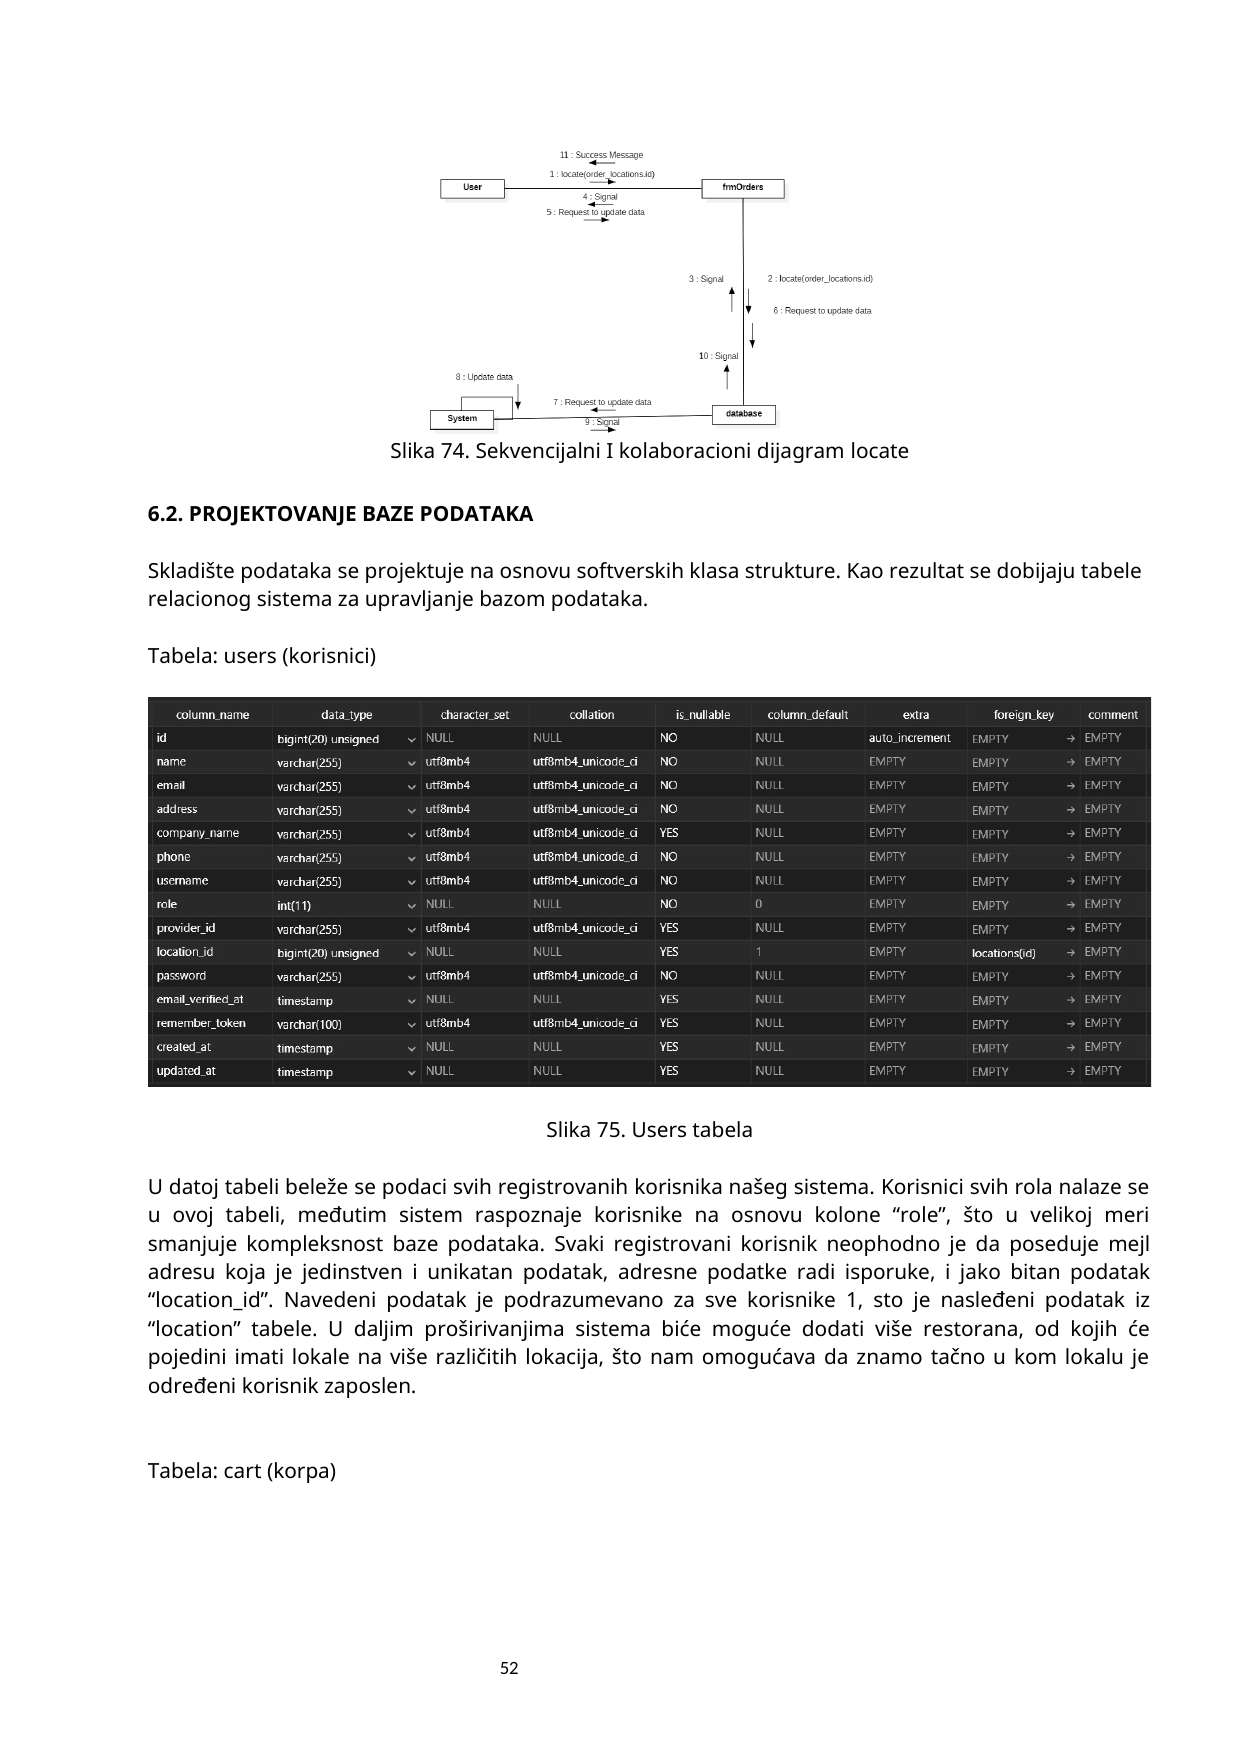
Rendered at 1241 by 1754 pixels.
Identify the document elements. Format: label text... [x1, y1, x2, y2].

list U datoj tabeli beleže se podaci svih registrovanih korisnika našeg sistema. Korisnici svih rola nalaze se u ovoj tabeli, međutim sistem raspoznaje korisnike na osnovu kolone “role”, što u velikoj meri smanjuje kompleksnost baze podataka. Svaki registrovani korisnik neophodno je da poseduje mejl adresu koja je jedinstven i unikatan podatak, adresne podatke radi isporuke, i jako bitan podatak “location_id”. Navedeni podatak je podrazumevano za sve korisnike 1, sto je nasleđeni podatak iz “location” tabele. U daljim proširivanjima sistema biće moguće dodati više restorana, od kojih će pojedini imati lokale na više različitih lokacija, što nam omogućava da znamo tačno u kom lokalu je određeni korisnik zaposlen. [148, 1172, 1152, 1399]
list Tabela: cart (korpa) [148, 1456, 1152, 1485]
list Slika 75. Users tabela [148, 1087, 1152, 1143]
subtitle PROJEKTOVANJE BAZE PODATAKA [148, 499, 1152, 527]
picture [148, 697, 1152, 1087]
list Tabela: users (korisnici) [148, 641, 1152, 669]
text Skladište podataka se projektuje na osnovu softverskih klasa strukture. Kao rezultat se dobijaju tabele relacionog sistema za upravljanje bazom podataka. [148, 527, 1152, 613]
picture [424, 147, 876, 437]
